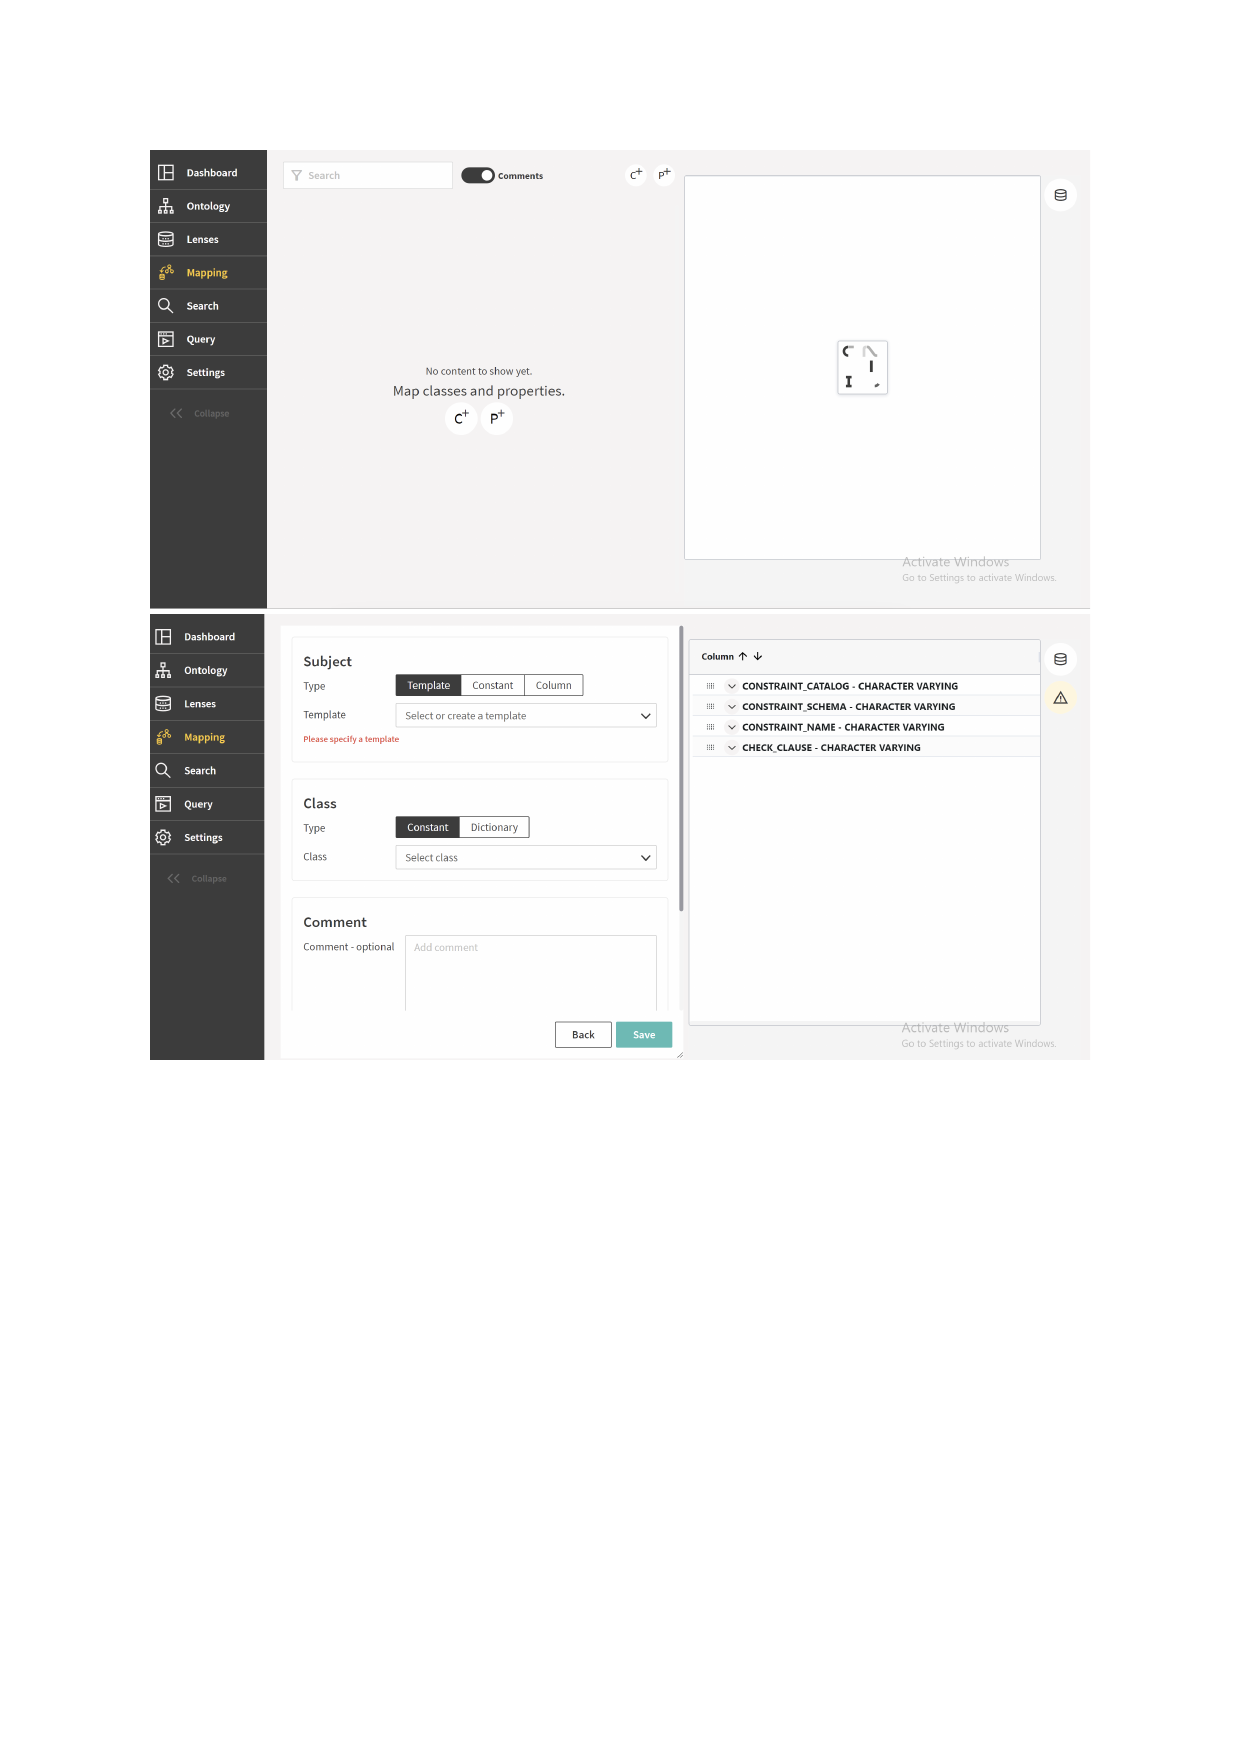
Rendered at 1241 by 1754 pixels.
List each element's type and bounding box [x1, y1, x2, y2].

picture [150, 150, 1091, 609]
picture [150, 614, 1091, 1060]
